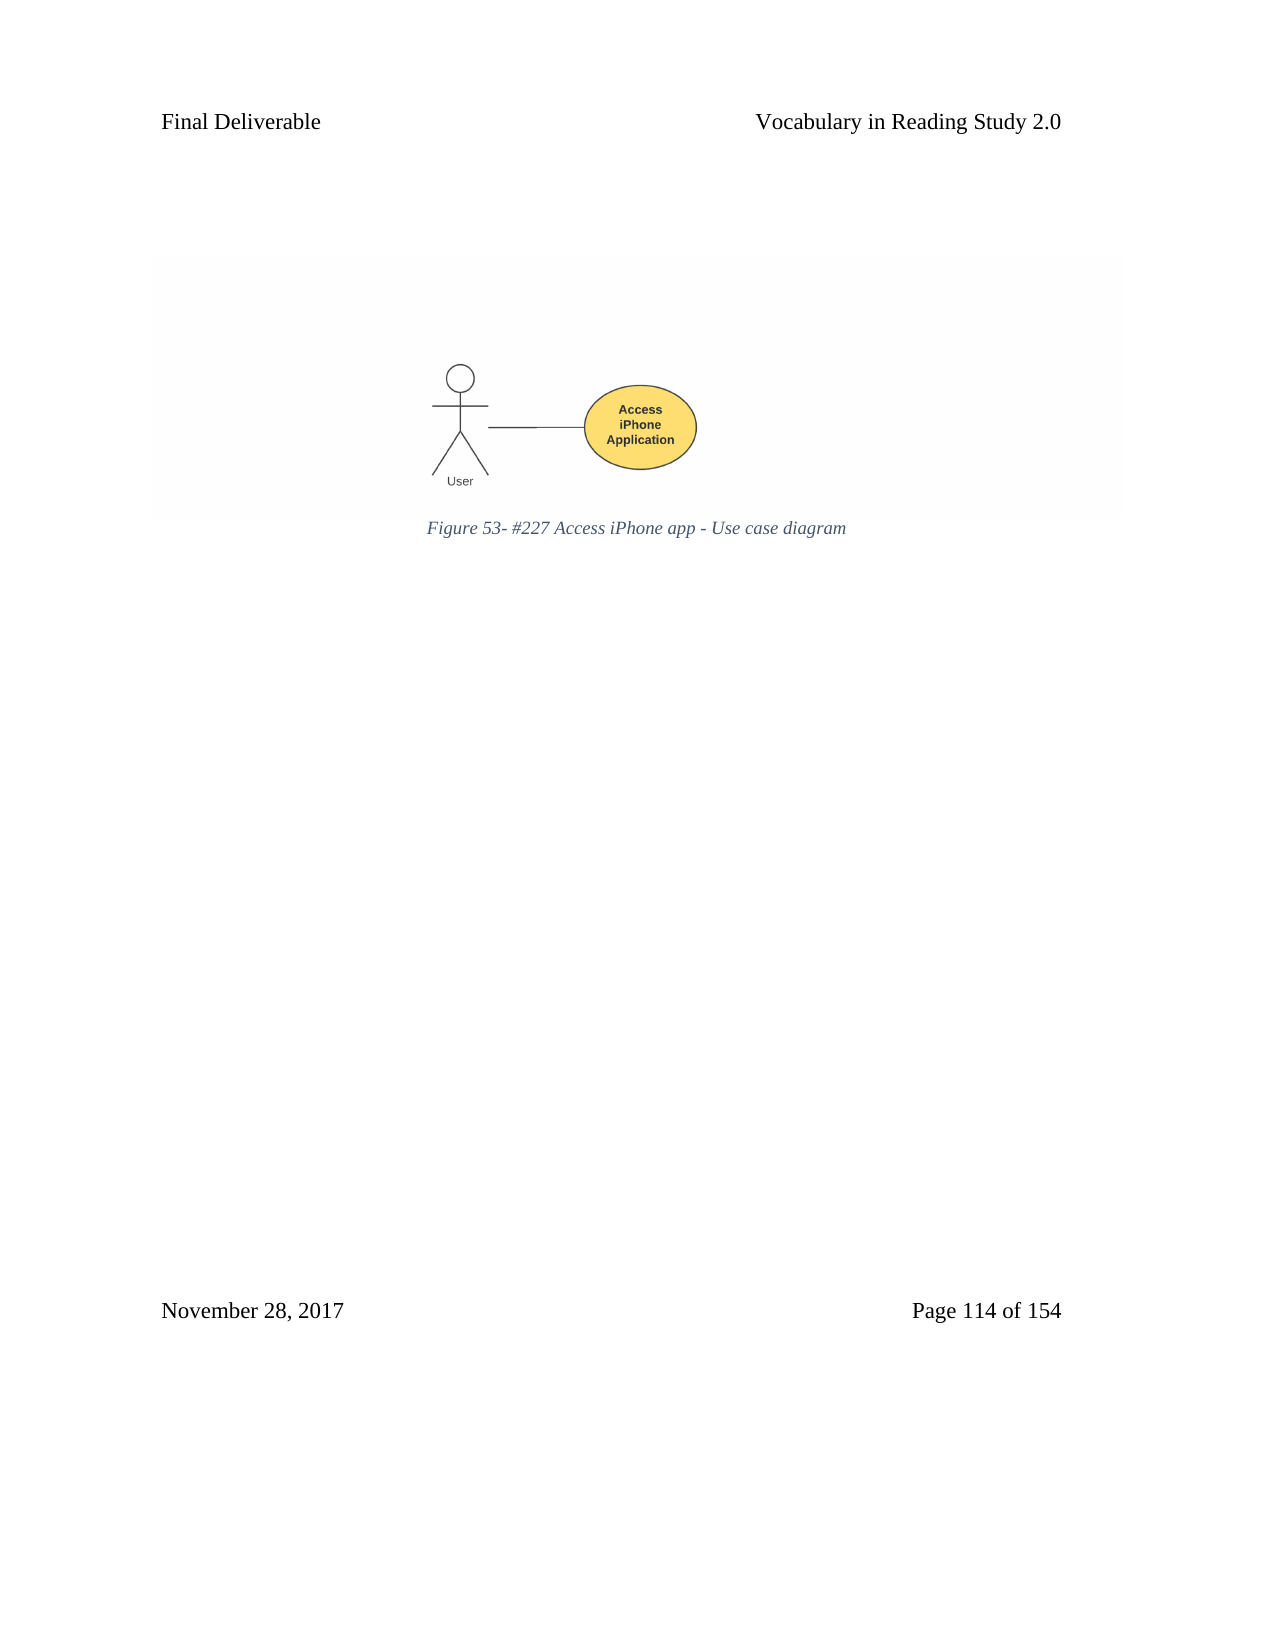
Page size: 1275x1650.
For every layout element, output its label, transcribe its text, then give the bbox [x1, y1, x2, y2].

text Figure 53- #227 Access iPhone app - Use case diagram [150, 517, 1125, 539]
picture [150, 256, 1124, 518]
